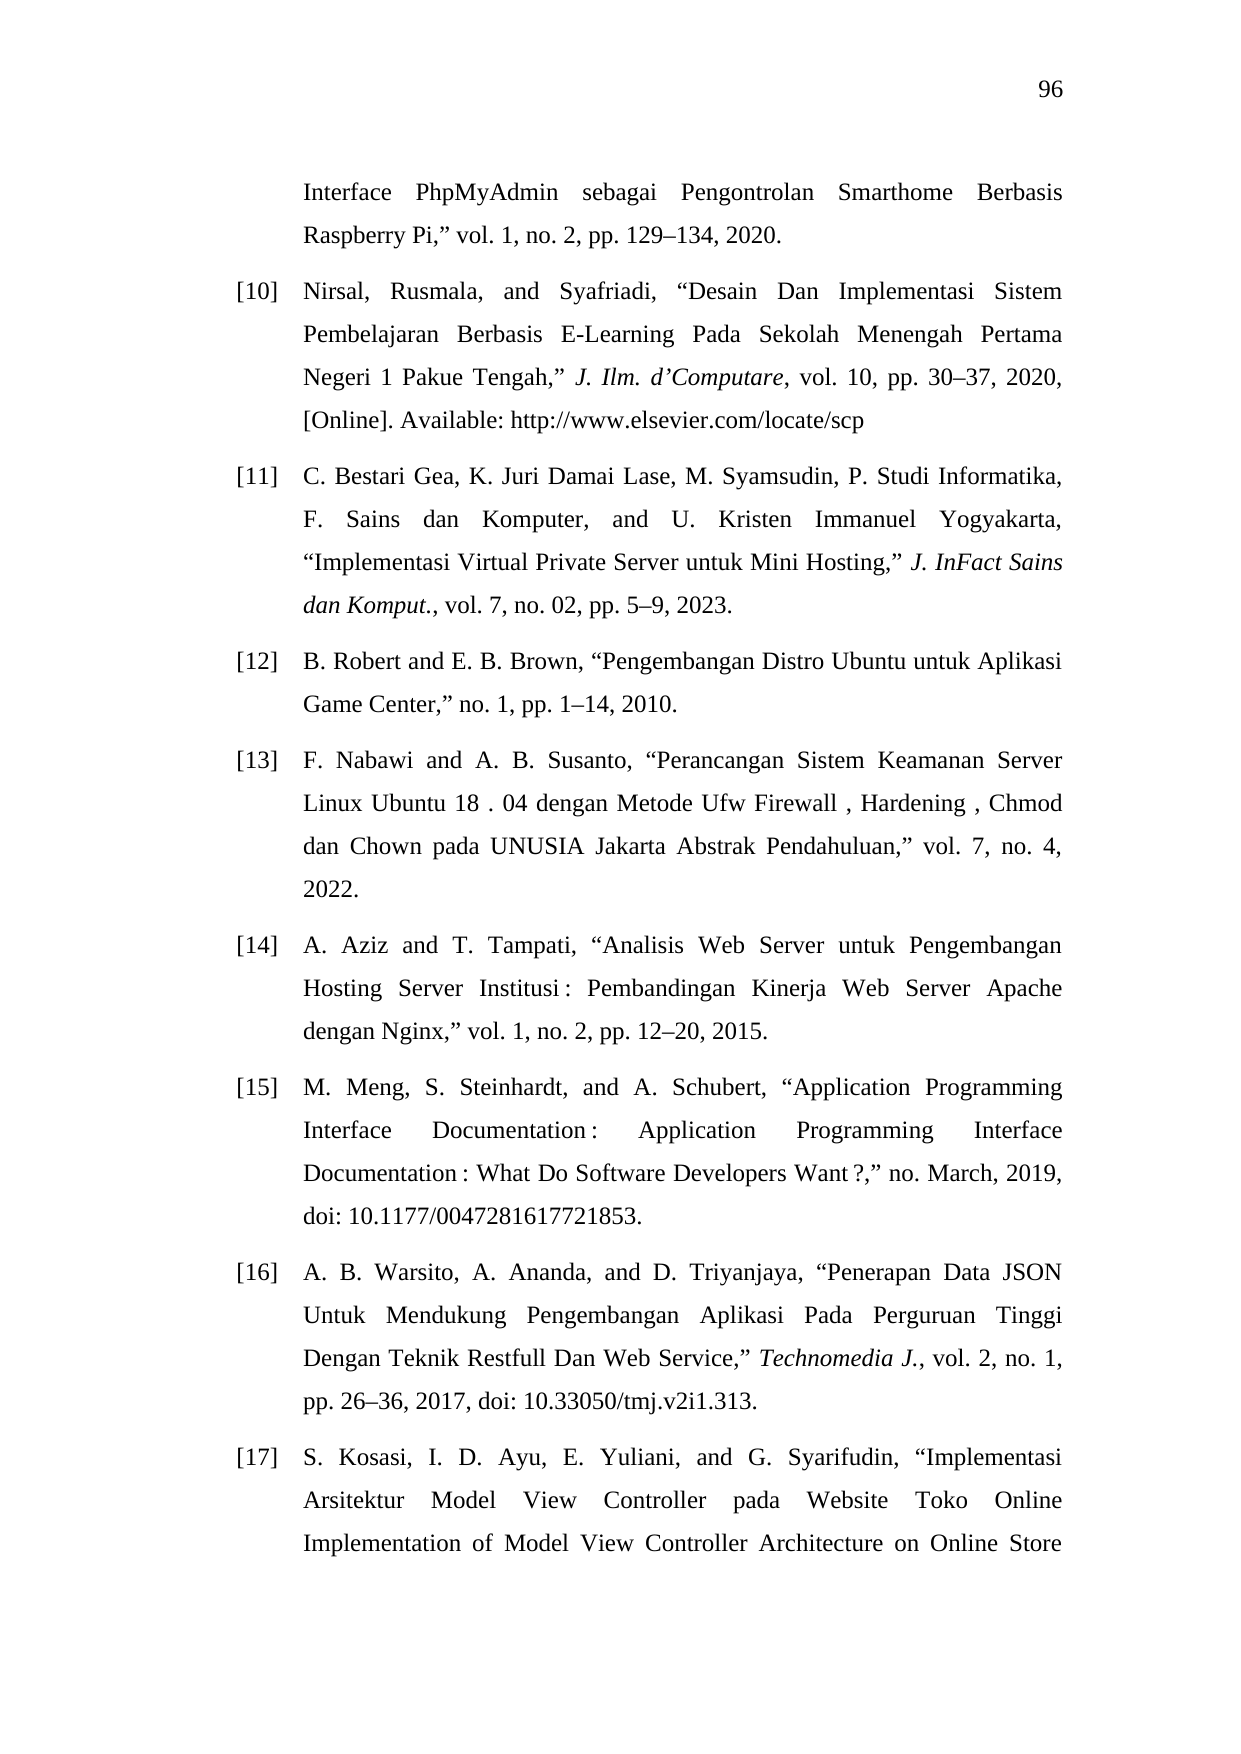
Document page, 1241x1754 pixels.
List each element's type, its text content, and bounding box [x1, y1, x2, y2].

text [15] M. Meng, S. Steinhardt, and A. Schubert, “Application Programming Interface Documentation : Application Programming Interface Documentation : What Do Software Developers Want ?,” no. March, 2019, doi: 10.1177/0047281617721853. [236, 1072, 1063, 1230]
text [16] A. B. Warsito, A. Ananda, and D. Triyanjaya, “Penerapan Data JSON Untuk Mendukung Pengembangan Aplikasi Pada Perguruan Tinggi Dengan Teknik Restfull Dan Web Service,” Technomedia J., vol. 2, no. 1, pp. 26–36, 2017, doi: 10.33050/tmj.v2i1.313. [236, 1257, 1063, 1415]
text [12] B. Robert and E. B. Brown, “Pengembangan Distro Ubuntu untuk Aplikasi Game Center,” no. 1, pp. 1–14, 2010. [236, 646, 1063, 718]
text [11] C. Bestari Gea, K. Juri Damai Lase, M. Syamsudin, P. Studi Informatika, F. Sains dan Komputer, and U. Kristen Immanuel Yogyakarta, “Implementasi Virtual Private Server untuk Mini Hosting,” J. InFact Sains dan Komput., vol. 7, no. 02, pp. 5–9, 2023. [236, 461, 1063, 619]
text [10] Nirsal, Rusmala, and Syafriadi, “Desain Dan Implementasi Sistem Pembelajaran Berbasis E-Learning Pada Sekolah Menengah Pertama Negeri 1 Pakue Tengah,” J. Ilm. d’Computare, vol. 10, pp. 30–37, 2020, [Online]. Available: http://www.elsevier.com/locate/scp [236, 276, 1063, 434]
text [236, 177, 1063, 249]
text [13] F. Nabawi and A. B. Susanto, “Perancangan Sistem Keamanan Server Linux Ubuntu 18 . 04 dengan Metode Ufw Firewall , Hardening , Chmod dan Chown pada UNUSIA Jakarta Abstrak Pendahuluan,” vol. 7, no. 4, 2022. [236, 745, 1063, 903]
text [14] A. Aziz and T. Tampati, “Analisis Web Server untuk Pengembangan Hosting Server Institusi : Pembandingan Kinerja Web Server Apache dengan Nginx,” vol. 1, no. 2, pp. 12–20, 2015. [236, 930, 1063, 1045]
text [236, 1442, 1063, 1557]
